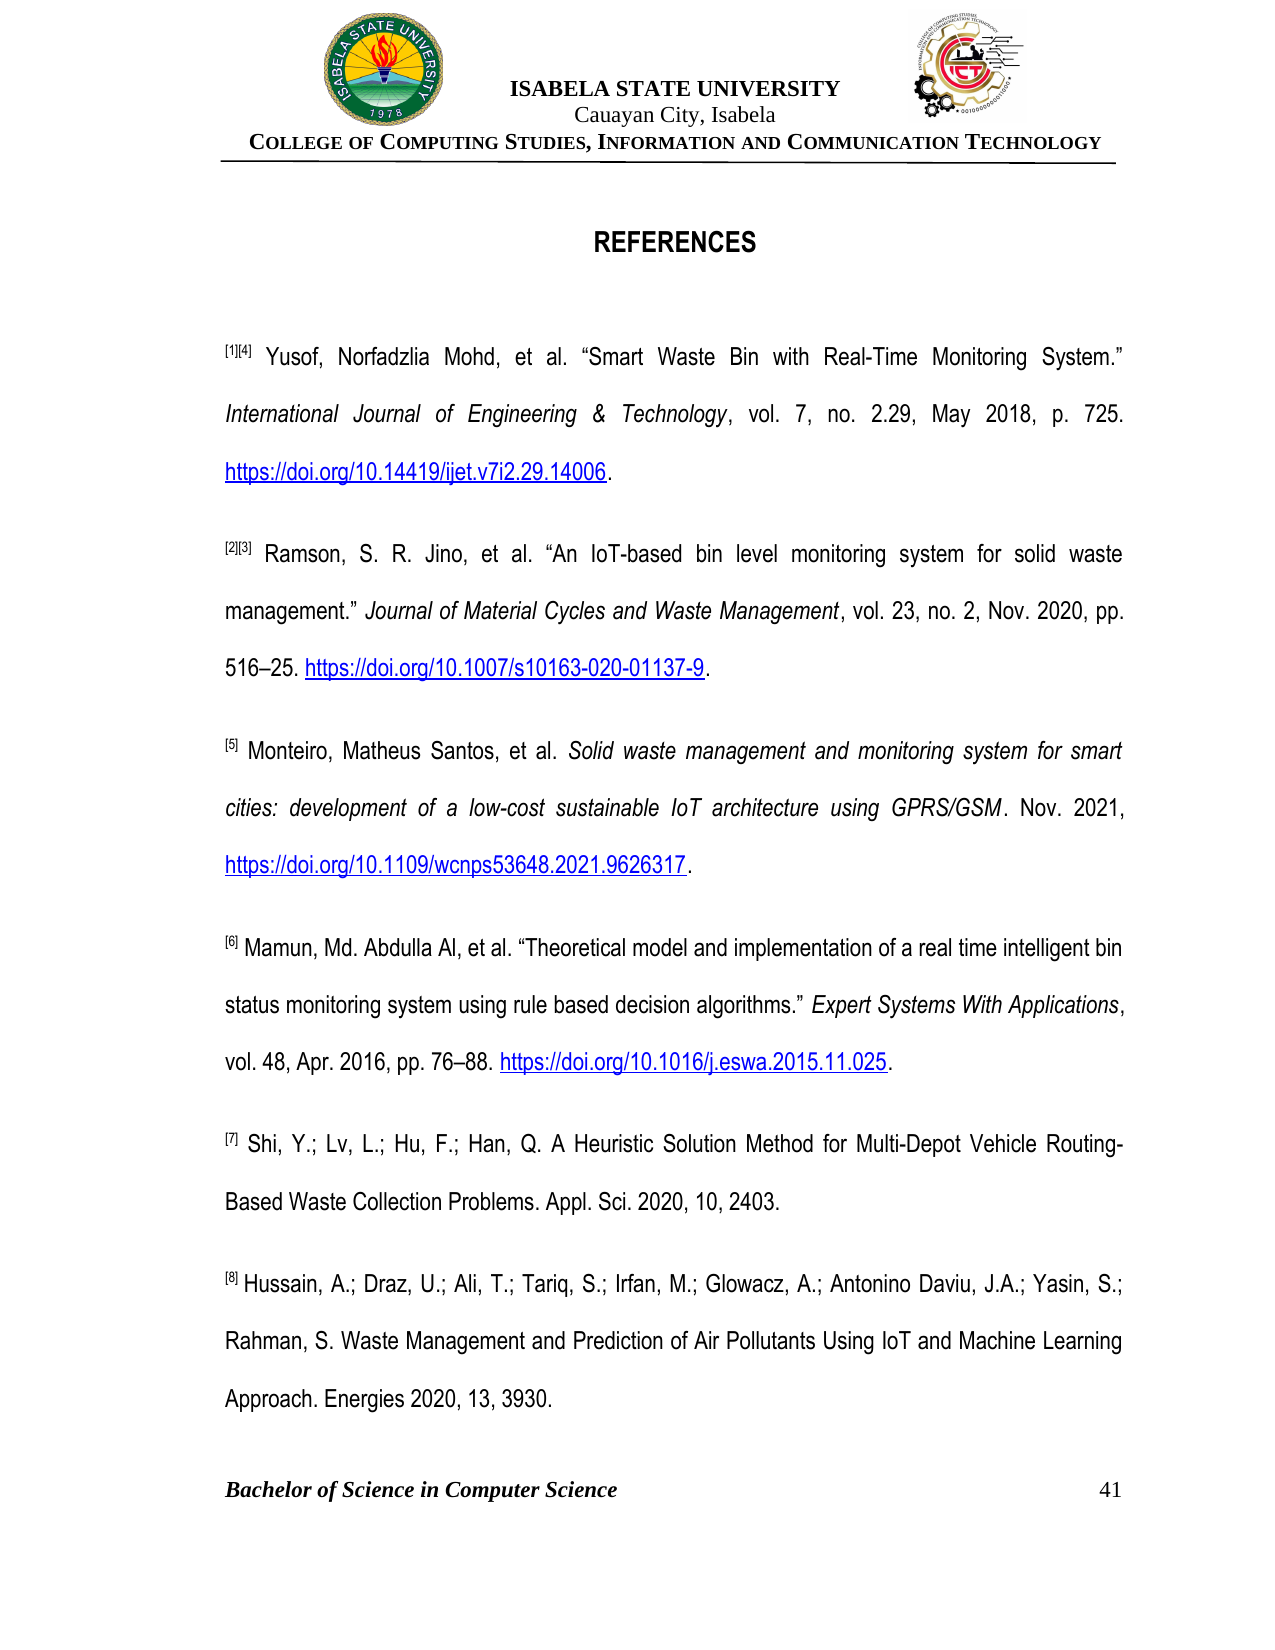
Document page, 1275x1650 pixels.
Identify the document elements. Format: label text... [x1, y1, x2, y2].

text [6] Mamun, Md. Abdulla Al, et al. “Theoretical model and implementation of a real time intelligent bin status monitoring system using rule based decision algorithms.” Expert Systems With Applications, vol. 48, Apr. 2016, pp. 76–88. https://doi.org/10.1016/j.eswa.2015.11.025. [225, 932, 1125, 1076]
picture [323, 12, 443, 126]
text [8] Hussain, A.; Draz, U.; Ali, T.; Tariq, S.; Irfan, M.; Glowacz, A.; Antonino Daviu, J.A.; Yasin, S.; Rahman, S. Waste Management and Prediction of Air Pollutants Using IoT and Machine Learning Approach. Energies 2020, 13, 3930. [225, 1269, 1125, 1412]
text [2][3] Ramson, S. R. Jino, et al. “An IoT-based bin level monitoring system for solid waste management.” Journal of Material Cycles and Waste Management, vol. 23, no. 2, Nov. 2020, pp. 516–25. https://doi.org/10.1007/s10163-020-01137-9. [225, 539, 1125, 682]
picture [907, 9, 1027, 123]
text [5] Monteiro, Matheus Santos, et al. Solid waste management and monitoring system for smart cities: development of a low-cost sustainable IoT architecture using GPRS/GSM. Nov. 2021, https://doi.org/10.1109/wcnps53648.2021.9626317. [225, 736, 1125, 879]
title REFERENCES [225, 225, 1125, 258]
text [1][4] Yusof, Norfadzlia Mohd, et al. “Smart Waste Bin with Real-Time Monitoring System.” International Journal of Engineering & Technology, vol. 7, no. 2.29, May 2018, p. 725. https://doi.org/10.14419/ijet.v7i2.29.14006. [225, 342, 1125, 485]
text [7] Shi, Y.; Lv, L.; Hu, F.; Han, Q. A Heuristic Solution Method for Multi-Depot Vehicle Routing-Based Waste Collection Problems. Appl. Sci. 2020, 10, 2403. [225, 1129, 1125, 1215]
